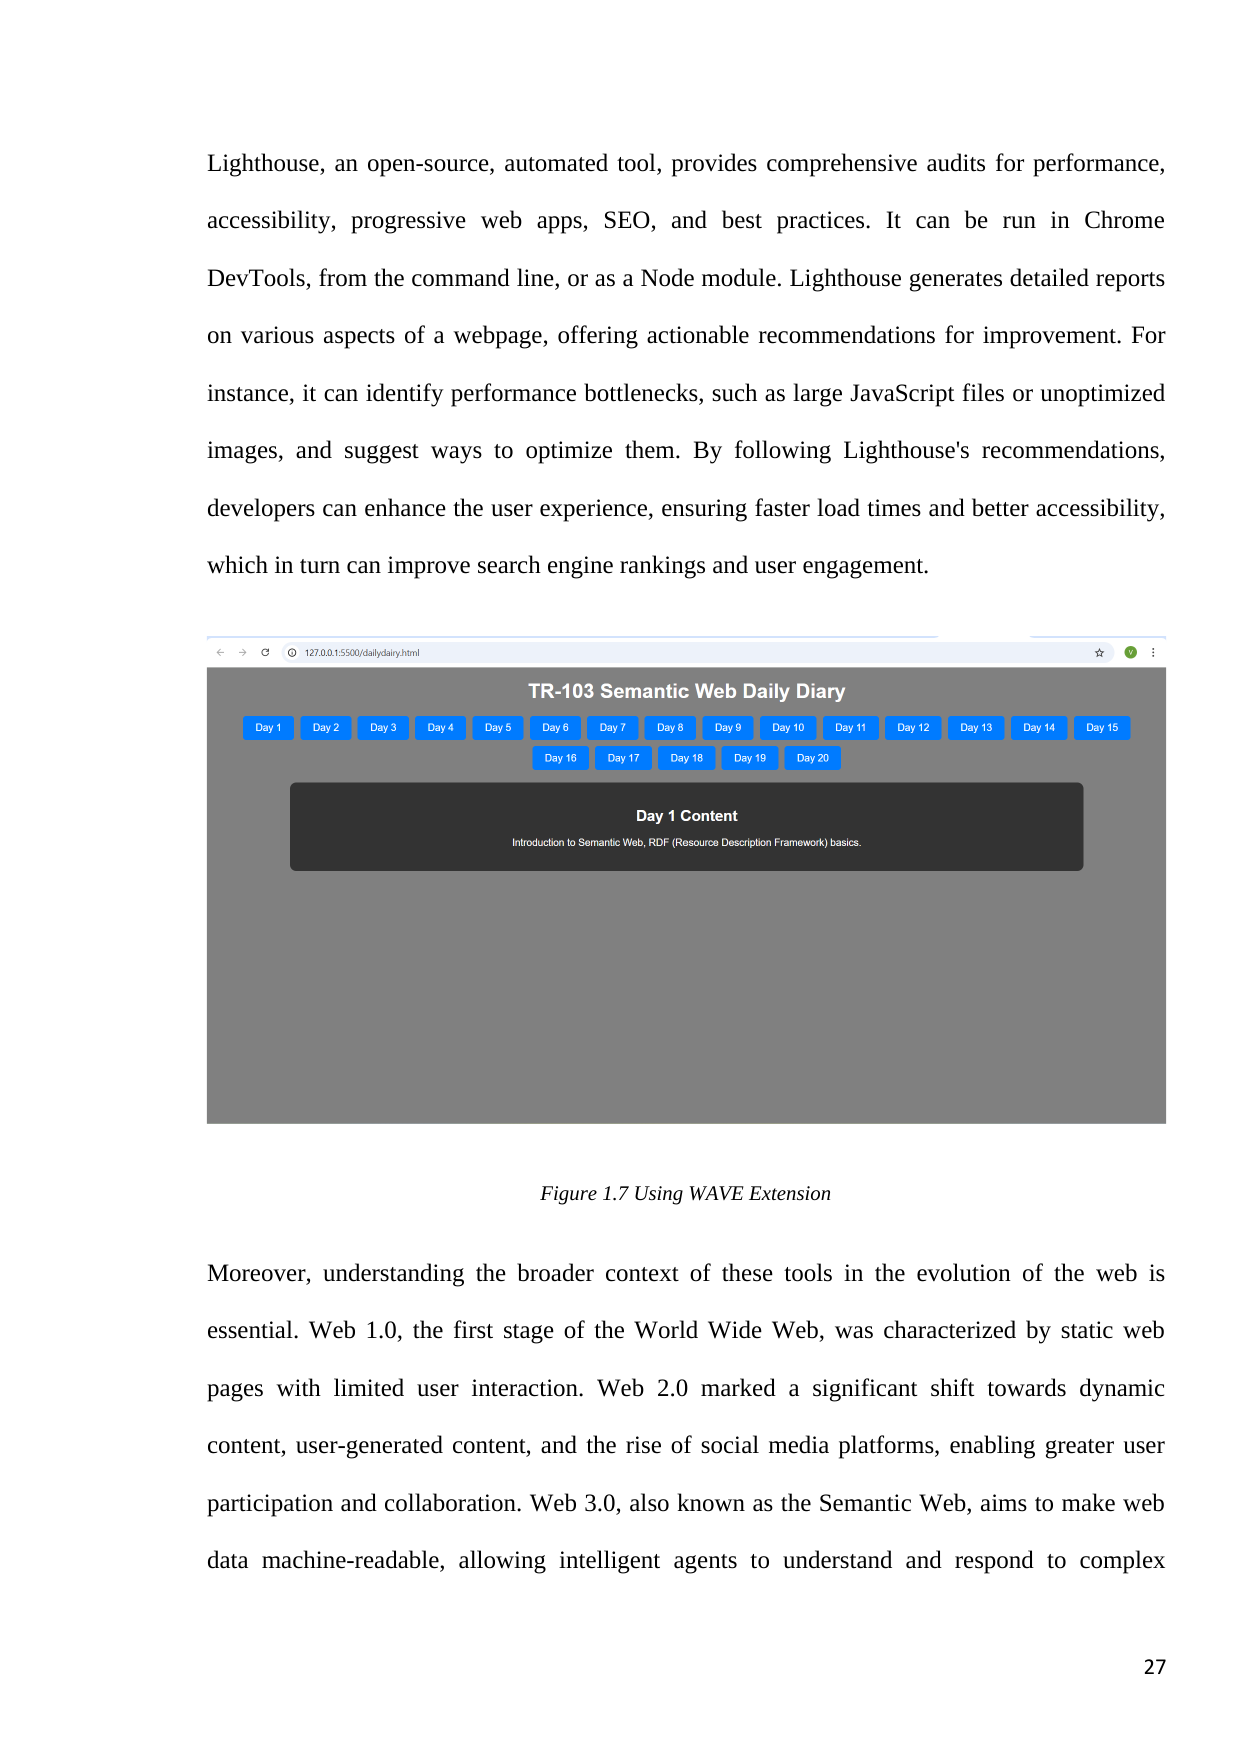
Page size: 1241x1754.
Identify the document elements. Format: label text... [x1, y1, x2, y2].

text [207, 1258, 1166, 1574]
picture [206, 636, 1167, 1124]
text Figure 1.7 Using WAVE Extension [207, 1181, 1166, 1205]
text Lighthouse, an open-source, automated tool, provides comprehensive audits for performance, accessibility, progressive web apps, SEO, and best practices. It can be run in Chrome DevTools, from the command line, or as a Node module. Lighthouse generates detailed reports on various aspects of a webpage, offering actionable recommendations for improvement. For instance, it can identify performance bottlenecks, such as large JavaScript files or unoptimized images, and suggest ways to optimize them. By following Lighthouse's recommendations, developers can enhance the user experience, ensuring faster load times and better accessibility, which in turn can improve search engine rankings and user engagement. [207, 148, 1166, 579]
